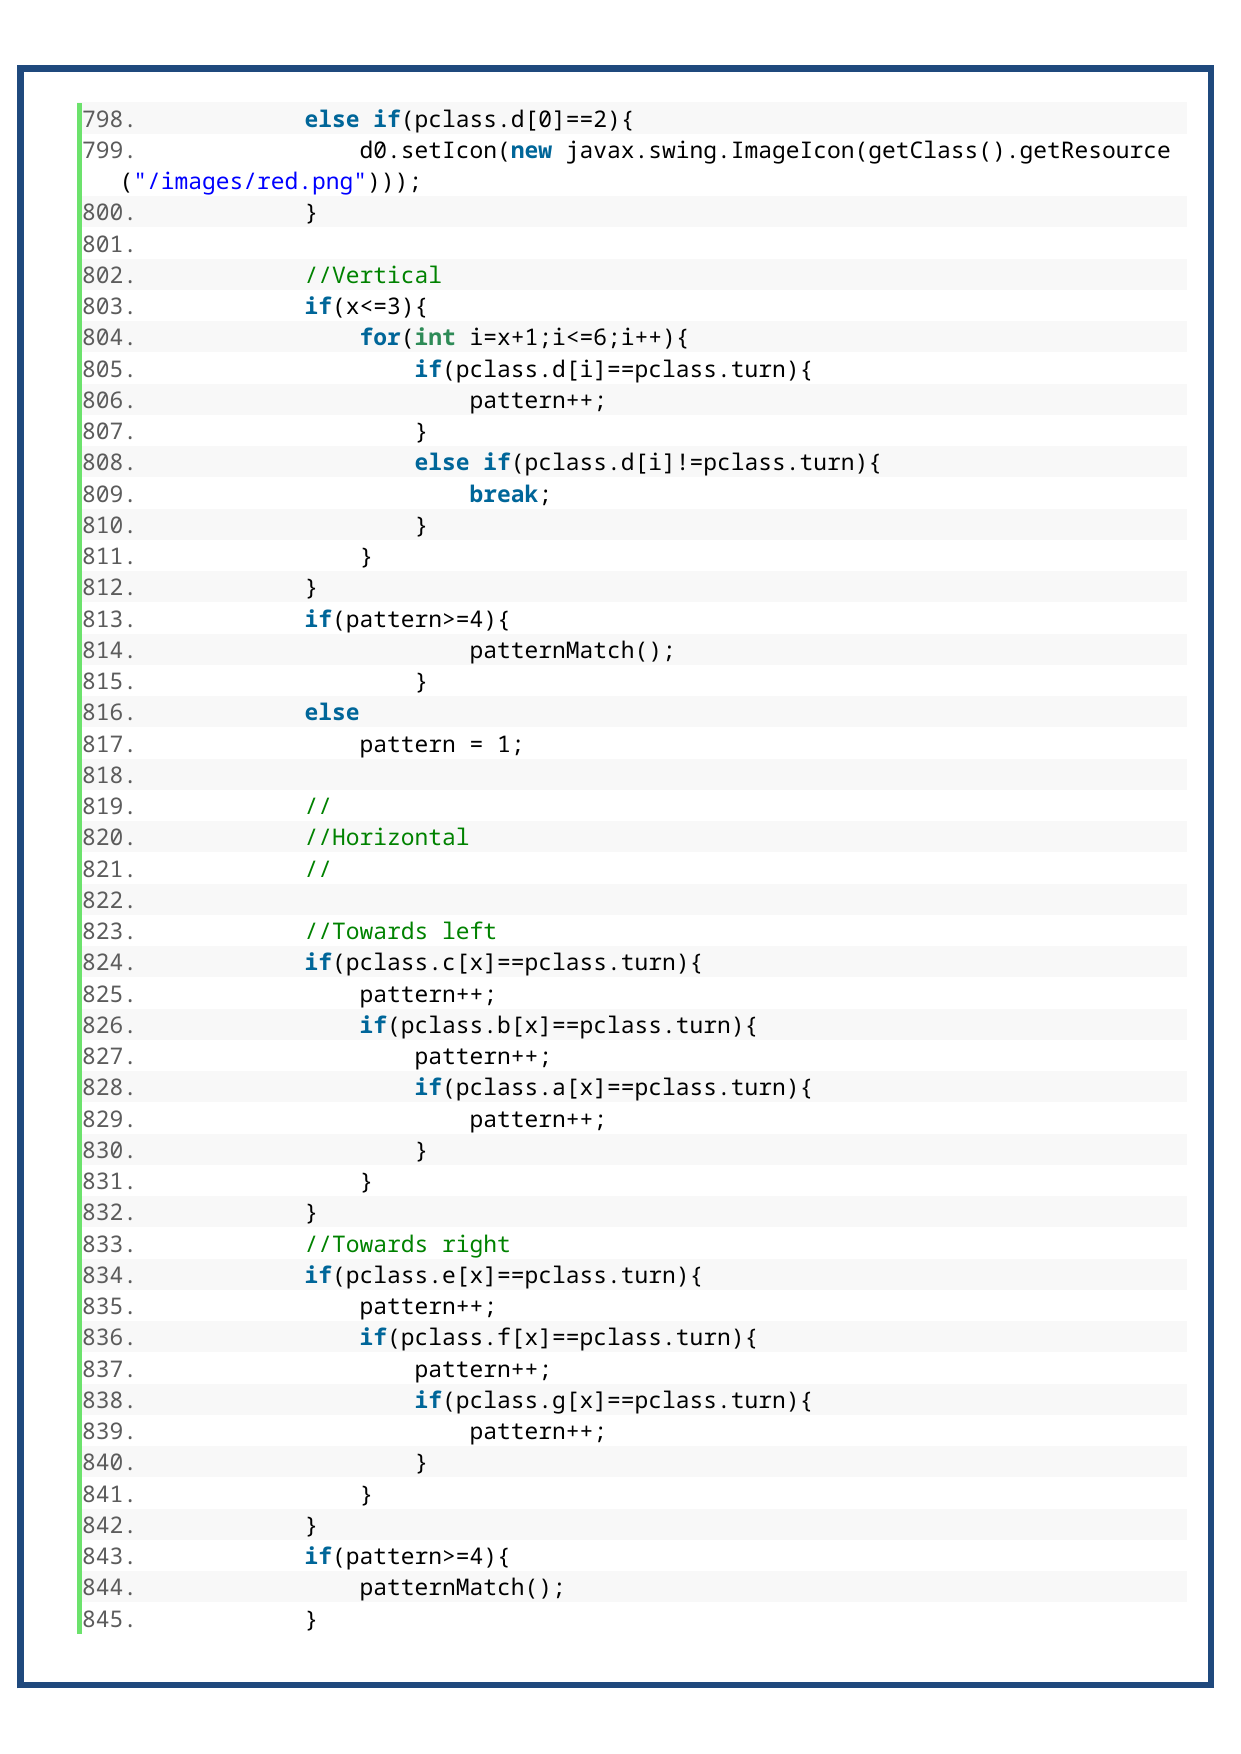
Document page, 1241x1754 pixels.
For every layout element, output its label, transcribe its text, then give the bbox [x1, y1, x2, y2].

list if(pclass.c[x]==pclass.turn){ [82, 946, 1187, 977]
list } [82, 1509, 1187, 1540]
list if(pclass.g[x]==pclass.turn){ [82, 1384, 1187, 1415]
list else [82, 696, 1187, 727]
list else if(pclass.d[0]==2){ [77, 102, 1187, 134]
list } [82, 571, 1187, 602]
list d0.setIcon(new javax.swing.ImageIcon(getClass().getResource("/images/red.png"))); [82, 134, 1187, 196]
list //Horizontal [82, 821, 1187, 852]
list //Towards right [82, 1227, 1187, 1259]
list } [82, 196, 1187, 227]
list if(pclass.b[x]==pclass.turn){ [82, 1009, 1187, 1040]
list else if(pclass.d[i]!=pclass.turn){ [82, 446, 1187, 477]
list // [82, 852, 1187, 884]
list //Vertical [82, 259, 1187, 290]
list } [82, 1134, 1187, 1165]
list } [82, 1602, 1187, 1634]
list // [82, 790, 1187, 821]
list pattern++; [82, 1290, 1187, 1321]
list patternMatch(); [82, 1571, 1187, 1602]
list } [82, 665, 1187, 696]
list //Towards left [82, 915, 1187, 946]
list if(pattern>=4){ [82, 1540, 1187, 1571]
list } [82, 540, 1187, 571]
list } [82, 1477, 1187, 1509]
list pattern++; [82, 1415, 1187, 1446]
list if(pclass.e[x]==pclass.turn){ [82, 1259, 1187, 1290]
list pattern++; [82, 1040, 1187, 1071]
list pattern = 1; [82, 727, 1187, 759]
list pattern++; [82, 384, 1187, 415]
list if(pclass.f[x]==pclass.turn){ [82, 1321, 1187, 1352]
list if(x<=3){ [82, 290, 1187, 321]
list if(pclass.a[x]==pclass.turn){ [82, 1071, 1187, 1102]
list break; [82, 477, 1187, 509]
list pattern++; [82, 1102, 1187, 1134]
list pattern++; [82, 977, 1187, 1009]
list patternMatch(); [82, 634, 1187, 665]
list if(pclass.d[i]==pclass.turn){ [82, 352, 1187, 384]
list for(int i=x+1;i<=6;i++){ [82, 321, 1187, 352]
list } [82, 1196, 1187, 1227]
list } [82, 1446, 1187, 1477]
list } [82, 415, 1187, 446]
list } [82, 509, 1187, 540]
list } [82, 1165, 1187, 1196]
list pattern++; [82, 1352, 1187, 1384]
list if(pattern>=4){ [82, 602, 1187, 634]
